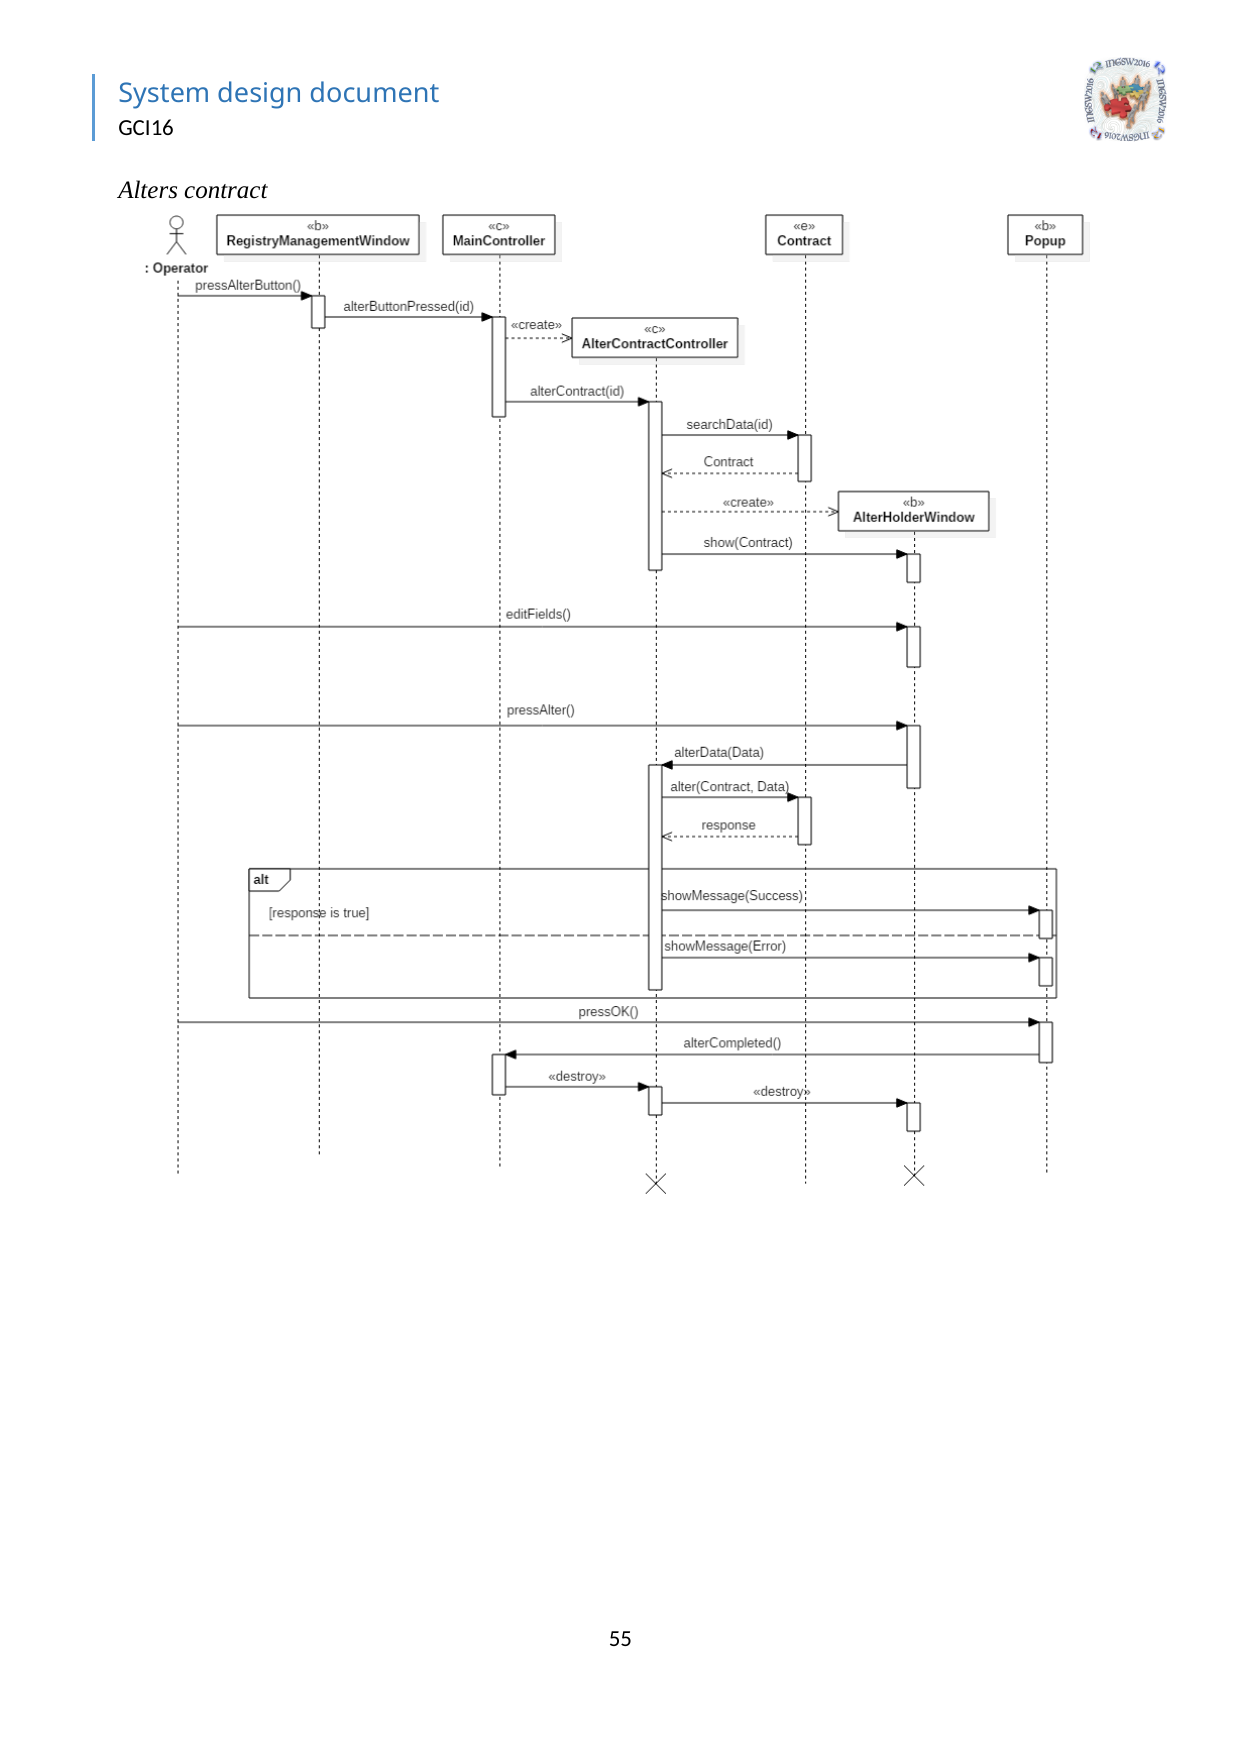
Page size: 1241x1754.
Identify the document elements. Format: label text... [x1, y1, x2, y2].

picture [118, 205, 1123, 1224]
subtitle Alters contract [118, 175, 1122, 205]
picture [1076, 55, 1171, 149]
